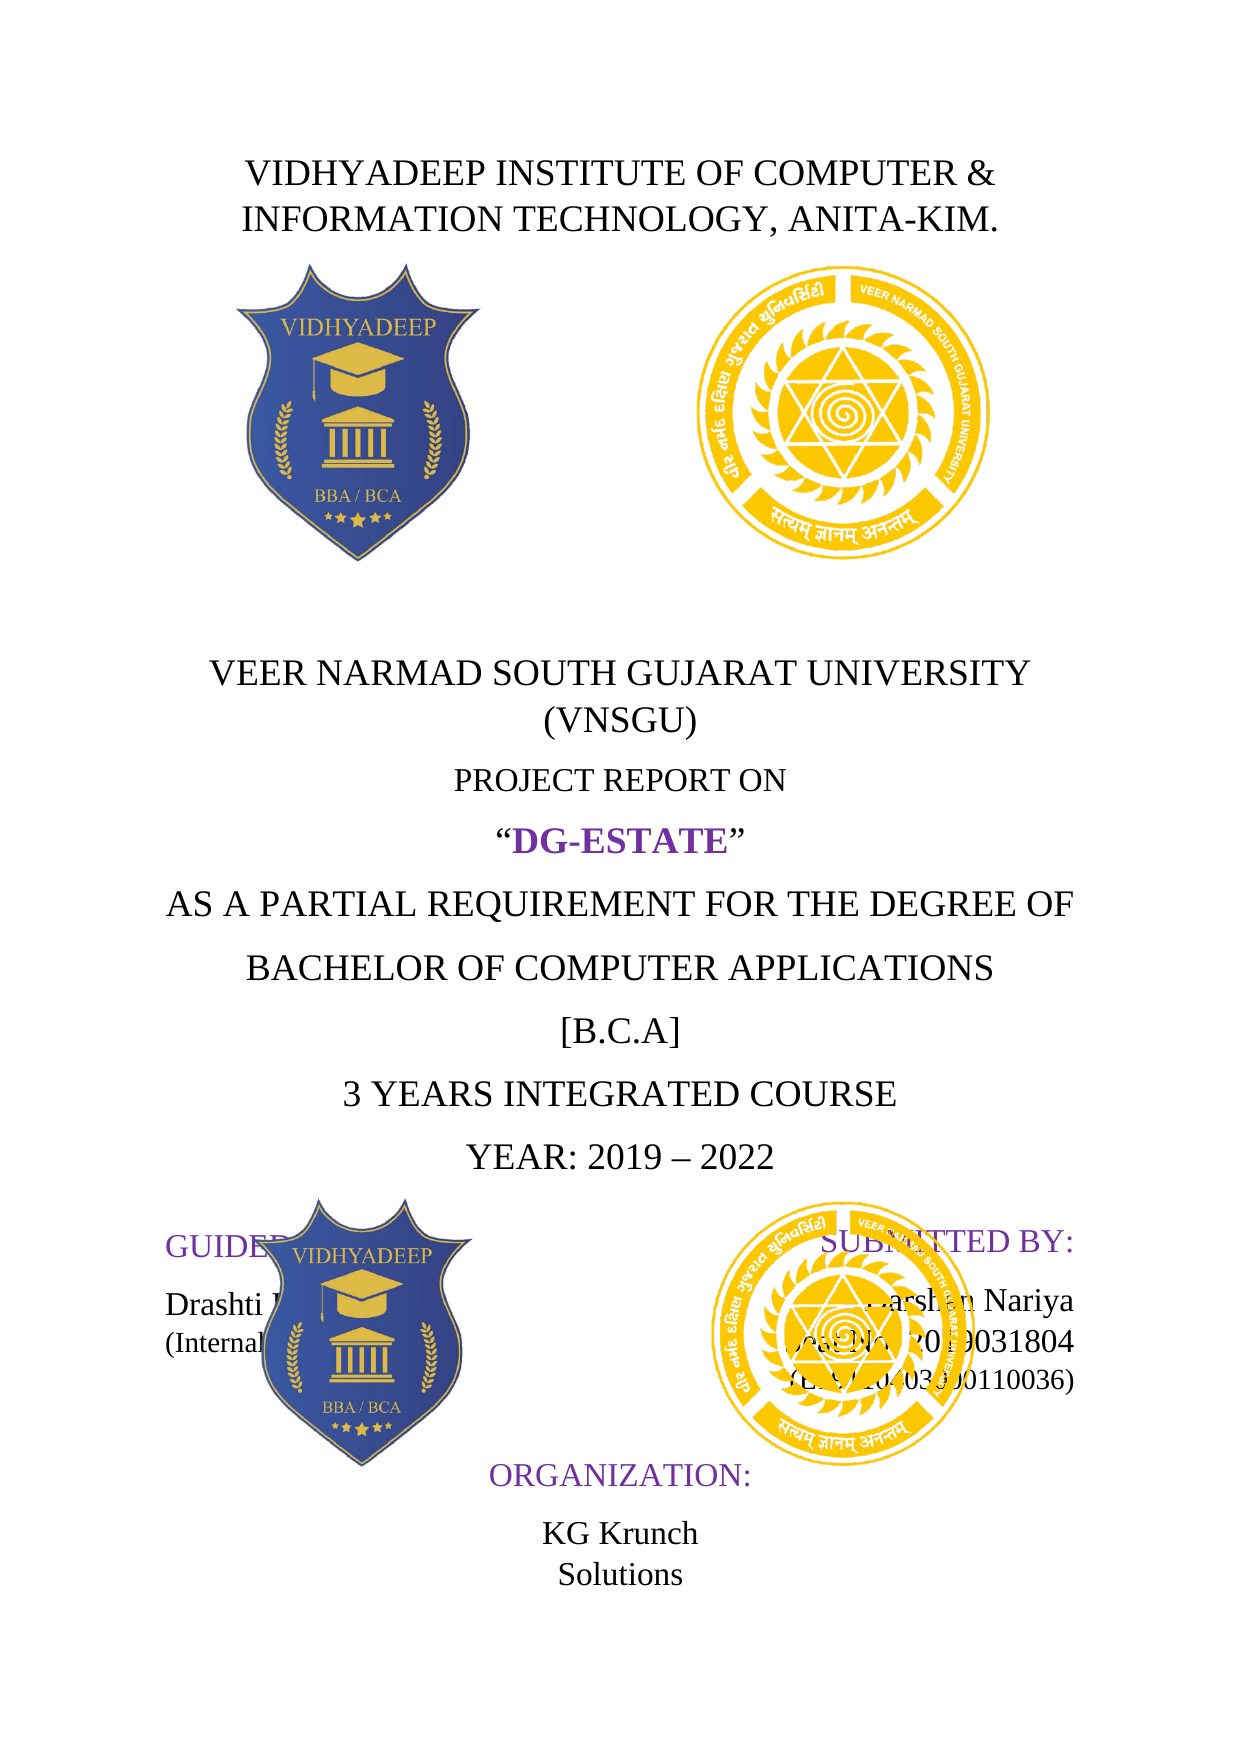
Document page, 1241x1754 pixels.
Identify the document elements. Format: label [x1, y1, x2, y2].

picture [225, 1198, 495, 1468]
picture [675, 1198, 1011, 1469]
picture [656, 262, 1030, 563]
picture [206, 262, 507, 563]
